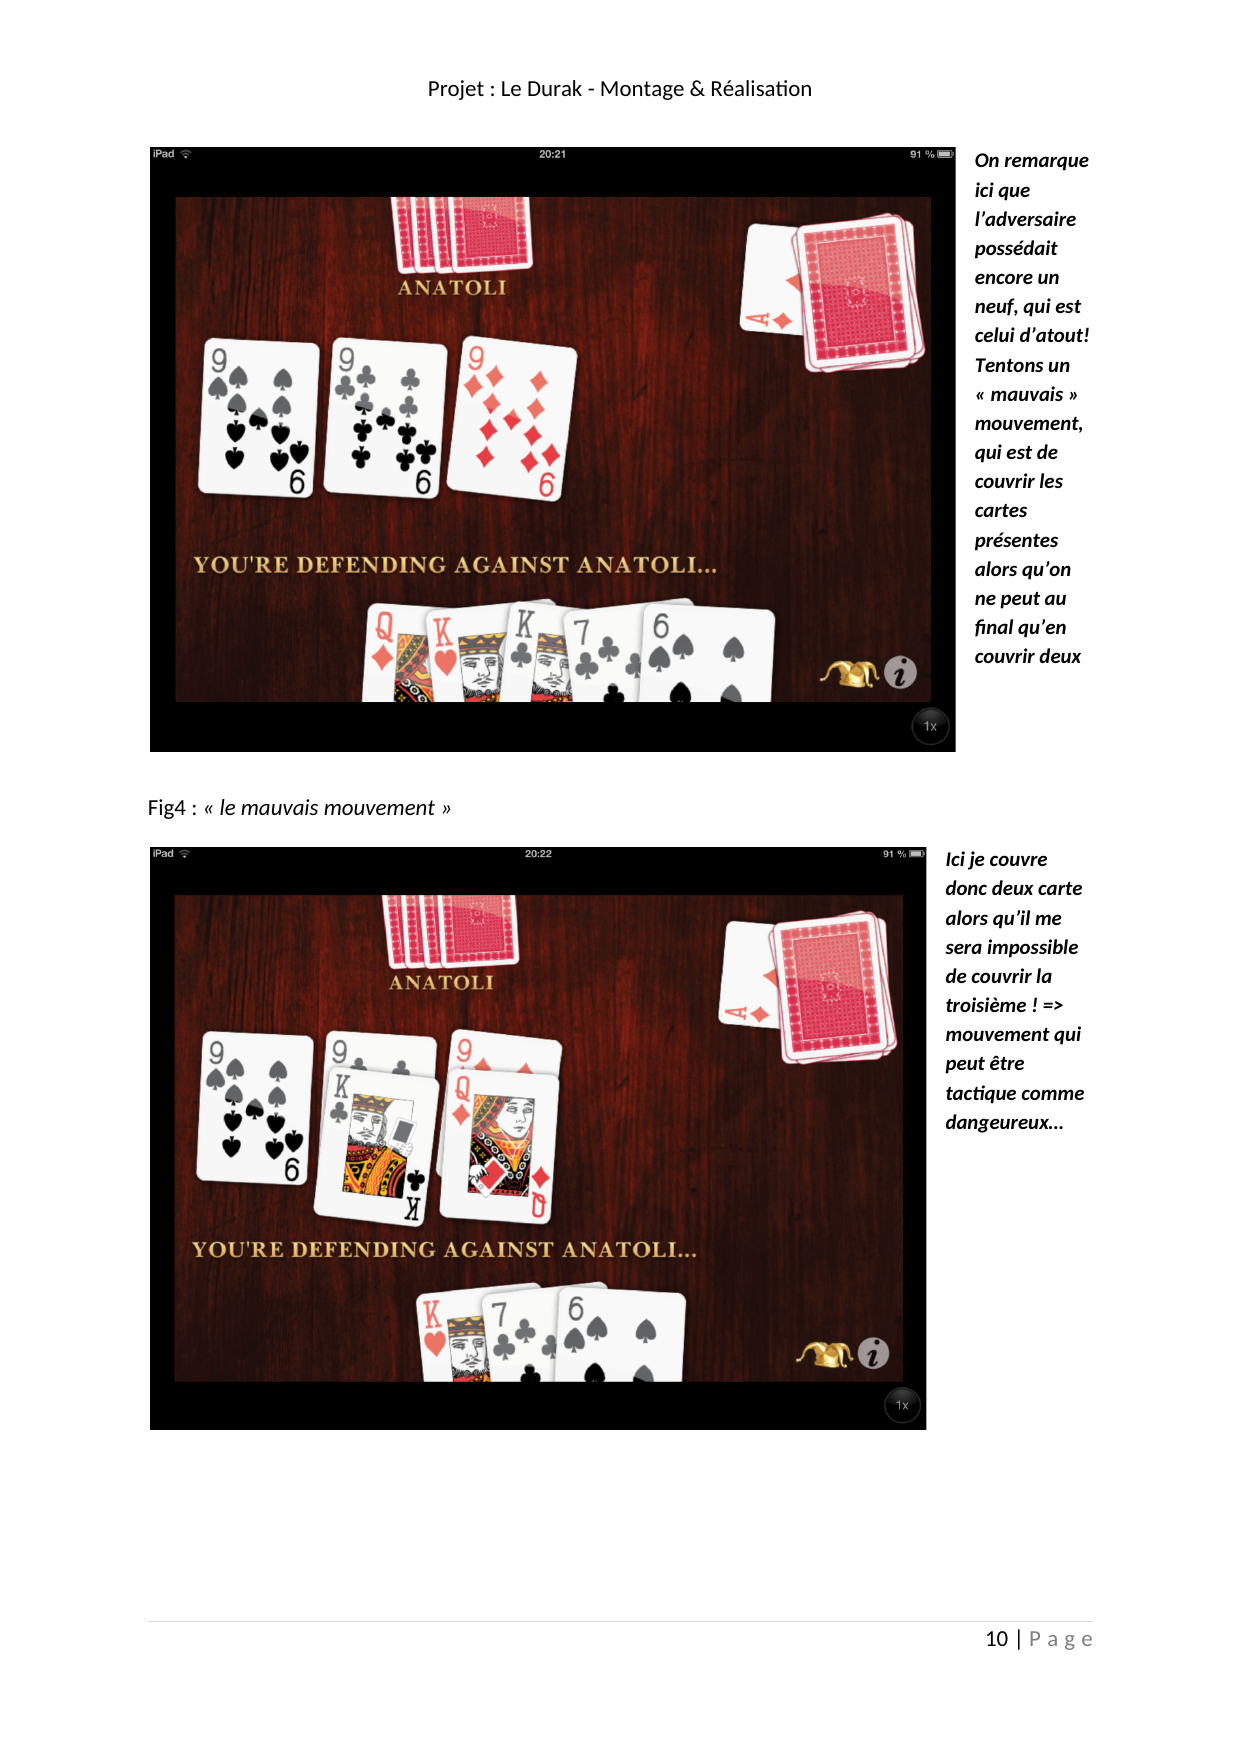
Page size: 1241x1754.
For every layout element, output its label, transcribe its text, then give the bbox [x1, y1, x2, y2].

picture [150, 147, 956, 750]
text Fig4 : « le mauvais mouvement » [148, 793, 1093, 821]
picture [150, 847, 927, 1428]
text Ici je couvre donc deux carte alors qu’il me sera impossible de couvrir la troisième ! => mouvement qui peut être tactique comme dangeureux… [148, 846, 1093, 1134]
text On remarque ici que l’adversaire possédait encore un neuf, qui est celui d’atout! Tentons un « mauvais » mouvement, qui est de couvrir les cartes présentes alors qu’on ne peut au final qu’en couvrir deux [956, 148, 1093, 669]
